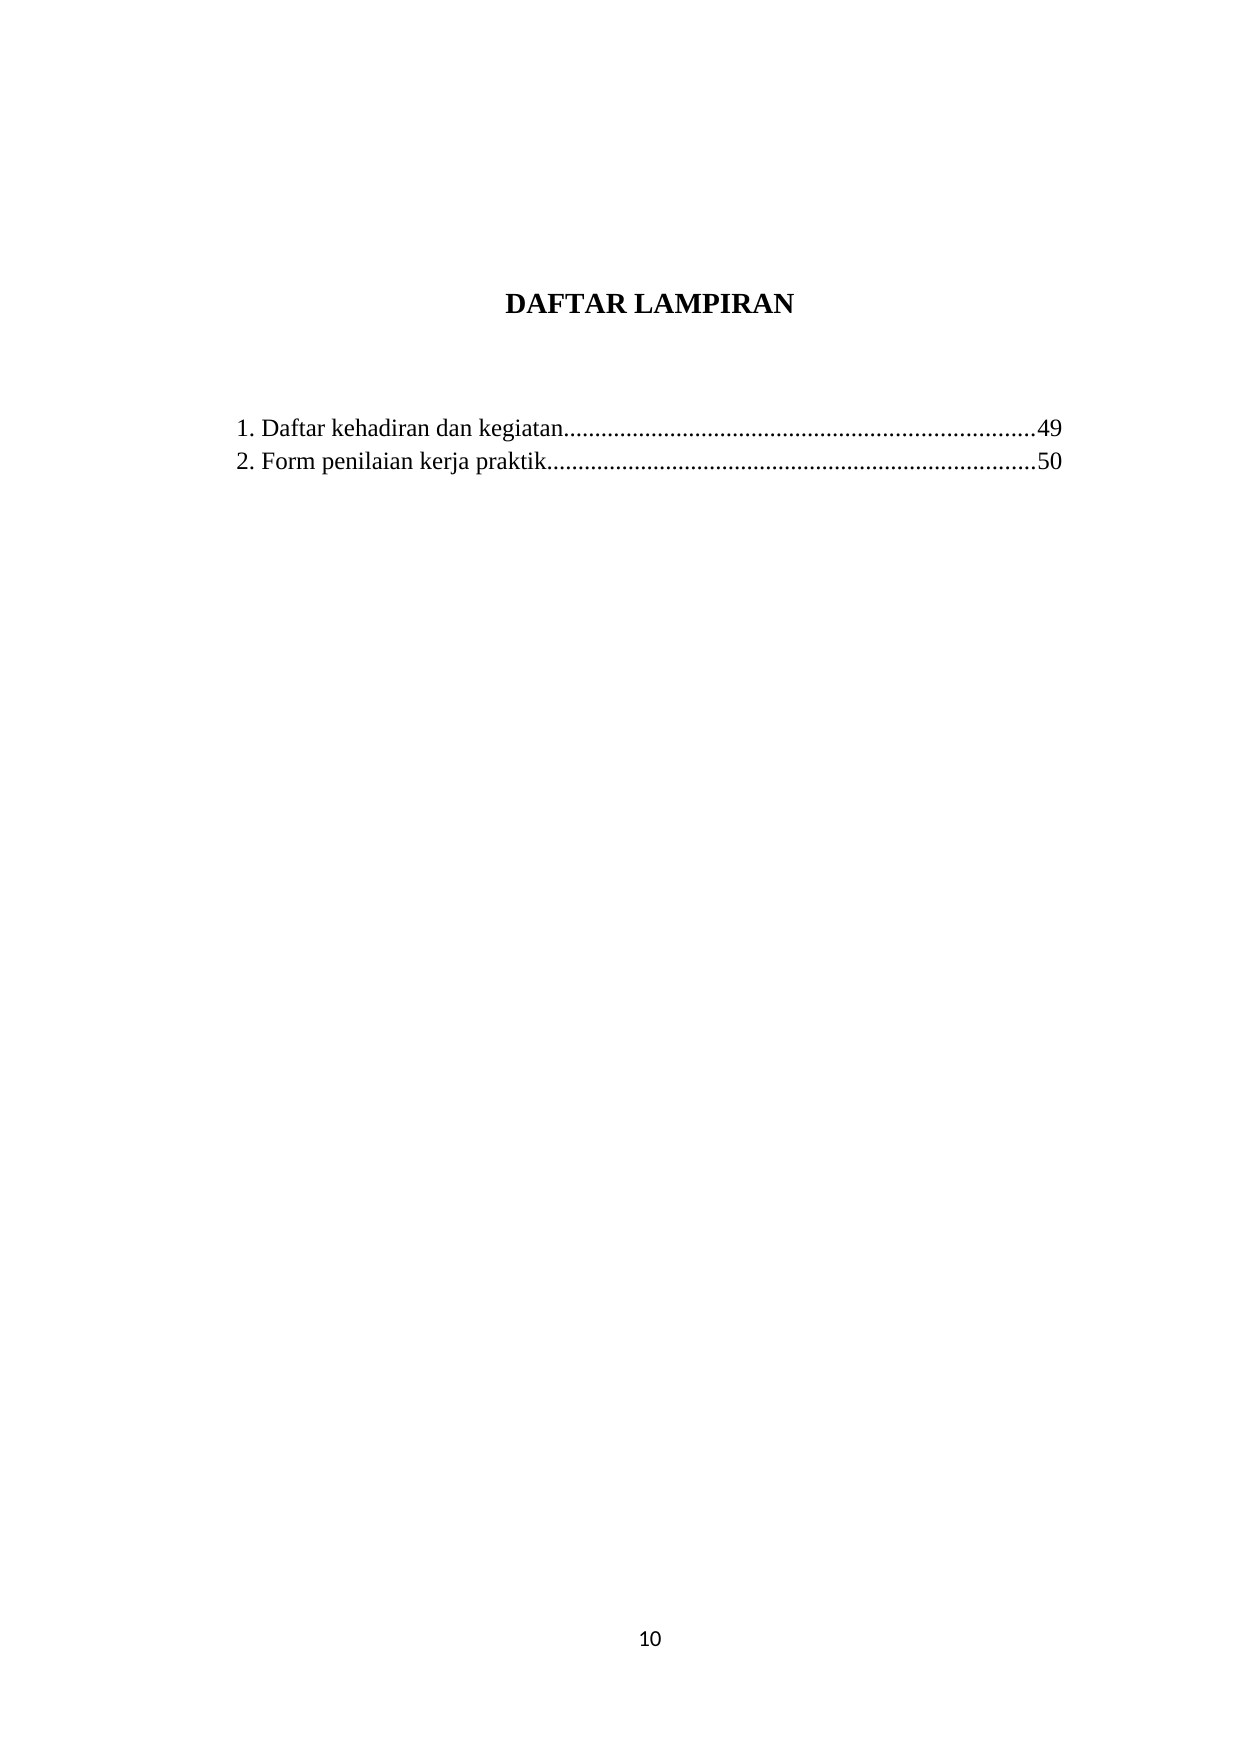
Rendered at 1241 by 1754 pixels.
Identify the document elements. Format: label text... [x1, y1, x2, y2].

text 1. Daftar kehadiran dan kegiatan 49 [236, 413, 1063, 442]
subtitle DAFTAR LAMPIRAN [236, 286, 1063, 320]
text 2. Form penilaian kerja praktik 50 [236, 446, 1063, 475]
